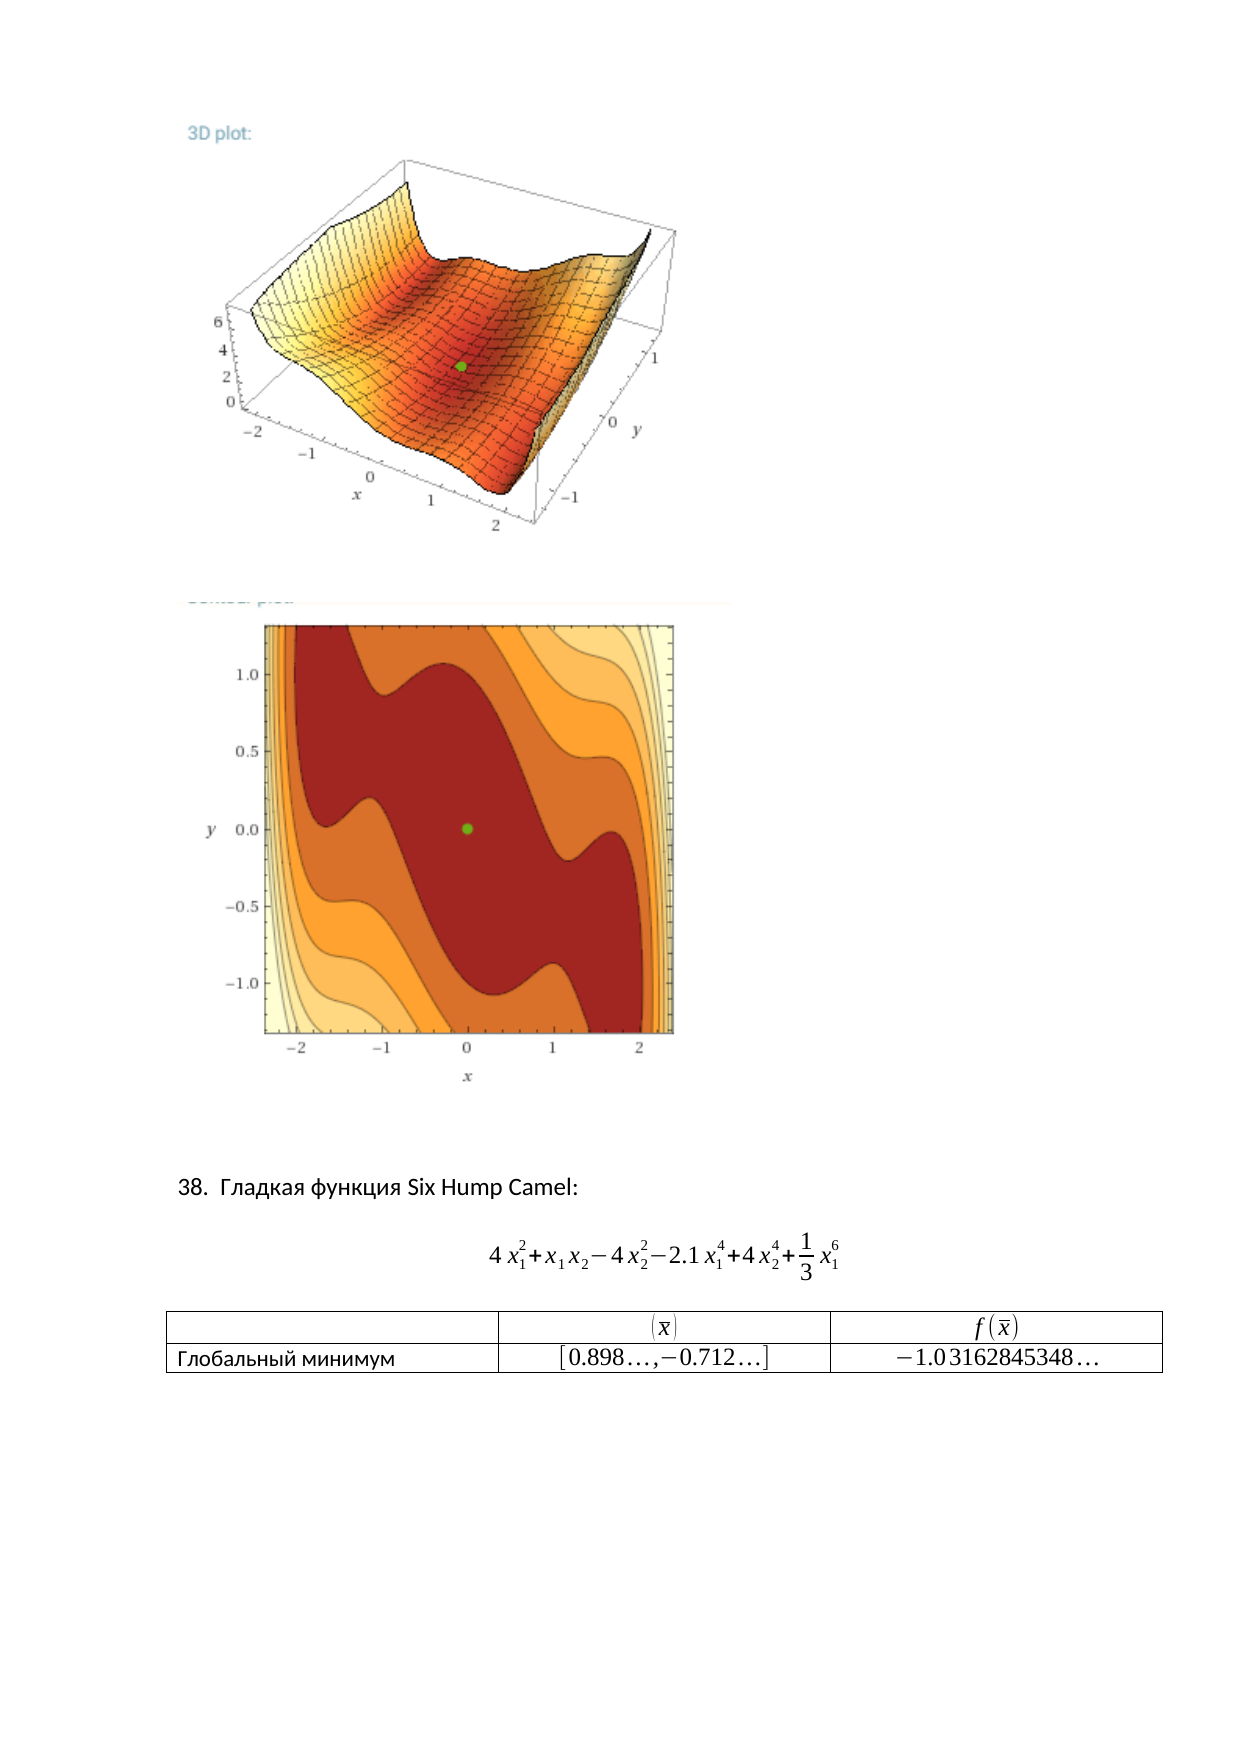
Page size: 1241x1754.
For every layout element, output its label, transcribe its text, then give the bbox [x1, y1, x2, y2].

table_header [831, 1312, 1162, 1343]
picture [177, 602, 732, 1094]
table_cell [831, 1344, 1162, 1372]
picture [177, 118, 739, 578]
text 38. Гладкая функция Six Hump Camel: [177, 1171, 1152, 1202]
table_header [167, 1312, 498, 1343]
table_header [499, 1312, 830, 1343]
table_cell [499, 1344, 830, 1372]
table_cell Глобальный минимум [167, 1344, 498, 1372]
